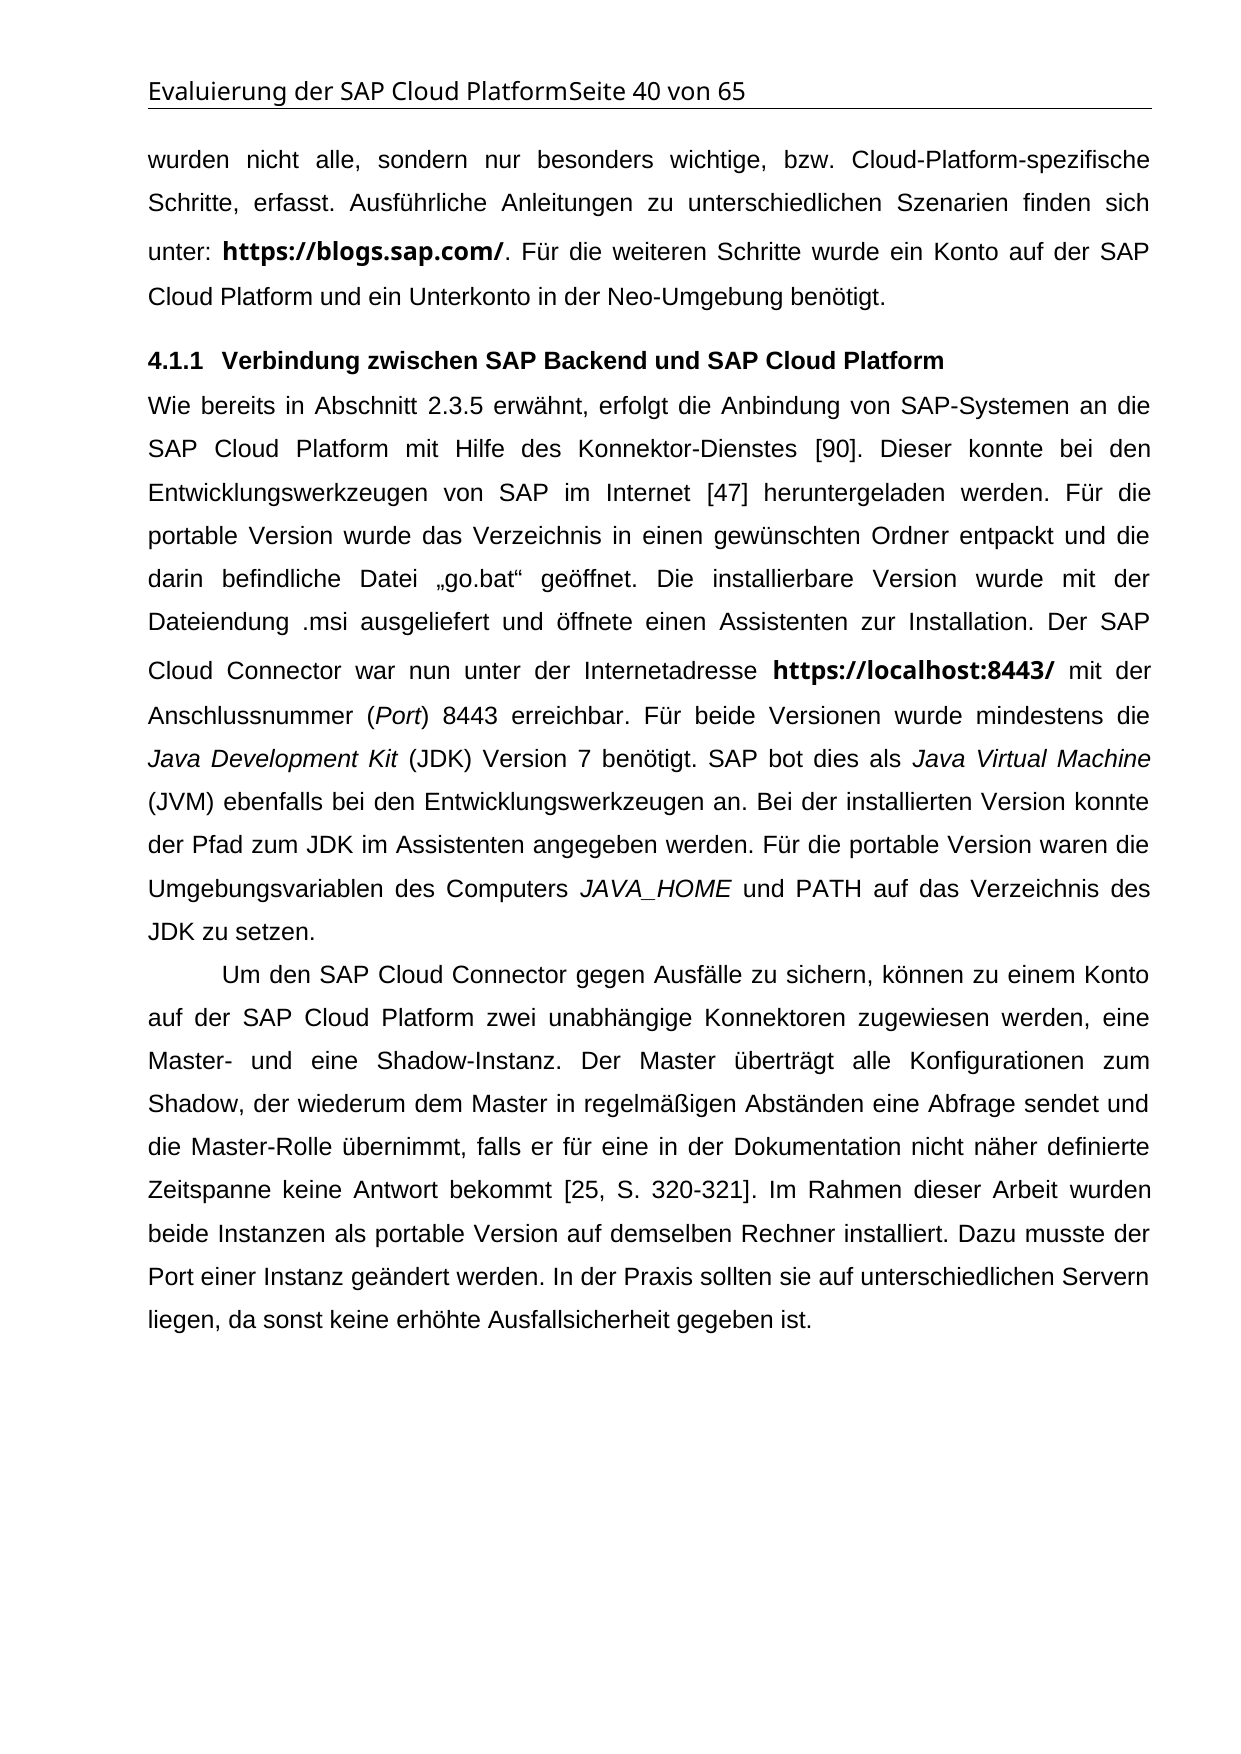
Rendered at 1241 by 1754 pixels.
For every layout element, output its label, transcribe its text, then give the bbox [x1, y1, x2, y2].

text Um den SAP Cloud Connector gegen Ausfälle zu sichern, können zu einem Konto auf der SAP Cloud Platform zwei unabhängige Konnektoren zugewiesen werden, eine Master- und eine Shadow-Instanz. Der Master überträgt alle Konfigurationen zum Shadow, der wiederum dem Master in regelmäßigen Abständen eine Abfrage sendet und die Master-Rolle übernimmt, falls er für eine in der Dokumentation nicht näher definierte Zeitspanne keine Antwort bekommt. Im Rahmen dieser Arbeit wurden beide Instanzen als portable Version auf demselben Rechner installiert. Dazu musste der Port einer Instanz geändert werden. In der Praxis sollten sie auf unterschiedlichen Servern liegen, da sonst keine erhöhte Ausfallsicherheit gegeben ist. [148, 960, 1152, 1333]
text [148, 145, 1152, 311]
subtitle Verbindung zwischen SAP Backend und SAP Cloud Platform [148, 346, 1152, 375]
text Wie bereits in Abschnitt 2.3.5 erwähnt, erfolgt die Anbindung von SAP-Systemen an die SAP Cloud Platform mit Hilfe des Konnektor-Dienstes . Dieser konnte bei den Entwicklungswerkzeugen von SAP im Internet heruntergeladen werden. Für die portable Version wurde das Verzeichnis in einen gewünschten Ordner entpackt und die darin befindliche Datei „go.bat“ geöffnet. Die installierbare Version wurde mit der Dateiendung .msi ausgeliefert und öffnete einen Assistenten zur Installation. Der SAP Cloud Connector war nun unter der Internetadresse https://localhost:8443/ mit der Anschlussnummer (Port) 8443 erreichbar. Für beide Versionen wurde mindestens die Java Development Kit (JDK) Version 7 benötigt. SAP bot dies als Java Virtual Machine (JVM) ebenfalls bei den Entwicklungswerkzeugen an. Bei der installierten Version konnte der Pfad zum JDK im Assistenten angegeben werden. Für die portable Version waren die Umgebungsvariablen des Computers JAVA_HOME und PATH auf das Verzeichnis des JDK zu setzen. [148, 391, 1152, 945]
